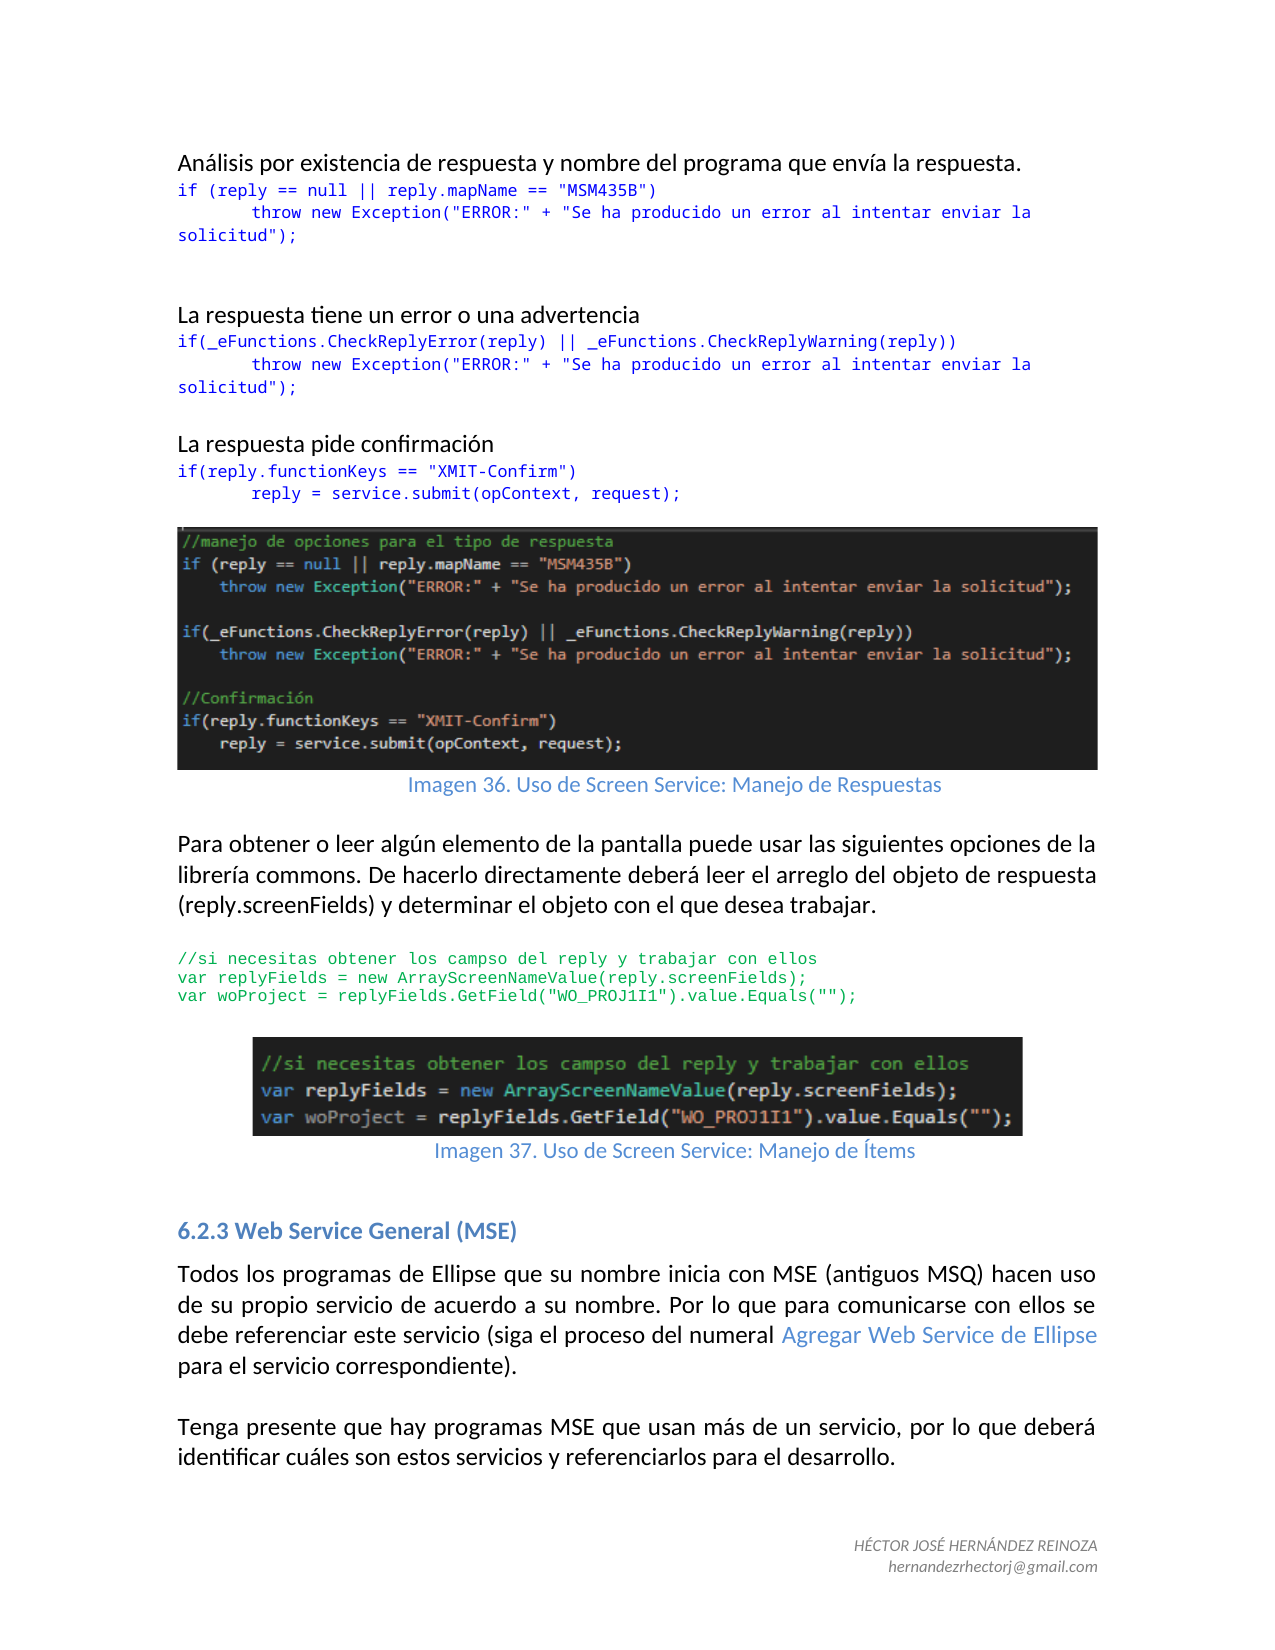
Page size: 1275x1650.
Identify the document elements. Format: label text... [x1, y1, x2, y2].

text La respuesta pide confirmación [177, 429, 1098, 459]
text if(_eFunctions.CheckReplyError(reply) || _eFunctions.CheckReplyWarning(reply)) [177, 330, 1098, 353]
text Para obtener o leer algún elemento de la pantalla puede usar las siguientes opciones de la librería commons. De hacerlo directamente deberá leer el arreglo del objeto de respuesta (reply.screenFields) y determinar el objeto con el que desea trabajar. [177, 828, 1098, 920]
text if(reply.functionKeys == "XMIT-Confirm") [177, 459, 1098, 482]
text throw new Exception("ERROR:" + "Se ha producido un error al intentar enviar la solicitud"); [177, 201, 1098, 246]
text throw new Exception("ERROR:" + "Se ha producido un error al intentar enviar la solicitud"); [177, 353, 1098, 398]
text if (reply == null || reply.mapName == "MSM435B") [177, 178, 1098, 201]
text La respuesta tiene un error o una advertencia [177, 299, 1098, 330]
text reply = service.submit(opContext, request); [177, 482, 1098, 504]
text Tenga presente que hay programas MSE que usan más de un servicio, por lo que deberá identificar cuáles son estos servicios y referenciarlos para el desarrollo. [177, 1411, 1098, 1472]
subtitle 6.2.3 Web Service General (MSE) [177, 1215, 1098, 1246]
text Imagen 37. Uso de Screen Service: Manejo de Ítems [252, 1136, 1098, 1164]
text Análisis por existencia de respuesta y nombre del programa que envía la respuesta. [177, 148, 1098, 178]
picture [252, 1037, 1023, 1136]
text Imagen 36. Uso de Screen Service: Manejo de Respuestas [252, 770, 1098, 798]
text var woProject = replyFields.GetField("WO_PROJ1I1").value.Equals(""); [177, 988, 1098, 1007]
text Todos los programas de Ellipse que su nombre inicia con MSE (antiguos MSQ) hacen uso de su propio servicio de acuerdo a su nombre. Por lo que para comunicarse con ellos se debe referenciar este servicio (siga el proceso del numeral Agregar Web Service de Ellipse para el servicio correspondiente). [177, 1258, 1098, 1380]
text var replyFields = new ArrayScreenNameValue(reply.screenFields); [177, 969, 1098, 988]
text //si necesitas obtener los campso del reply y trabajar con ellos [177, 950, 1098, 969]
picture [177, 527, 1098, 770]
